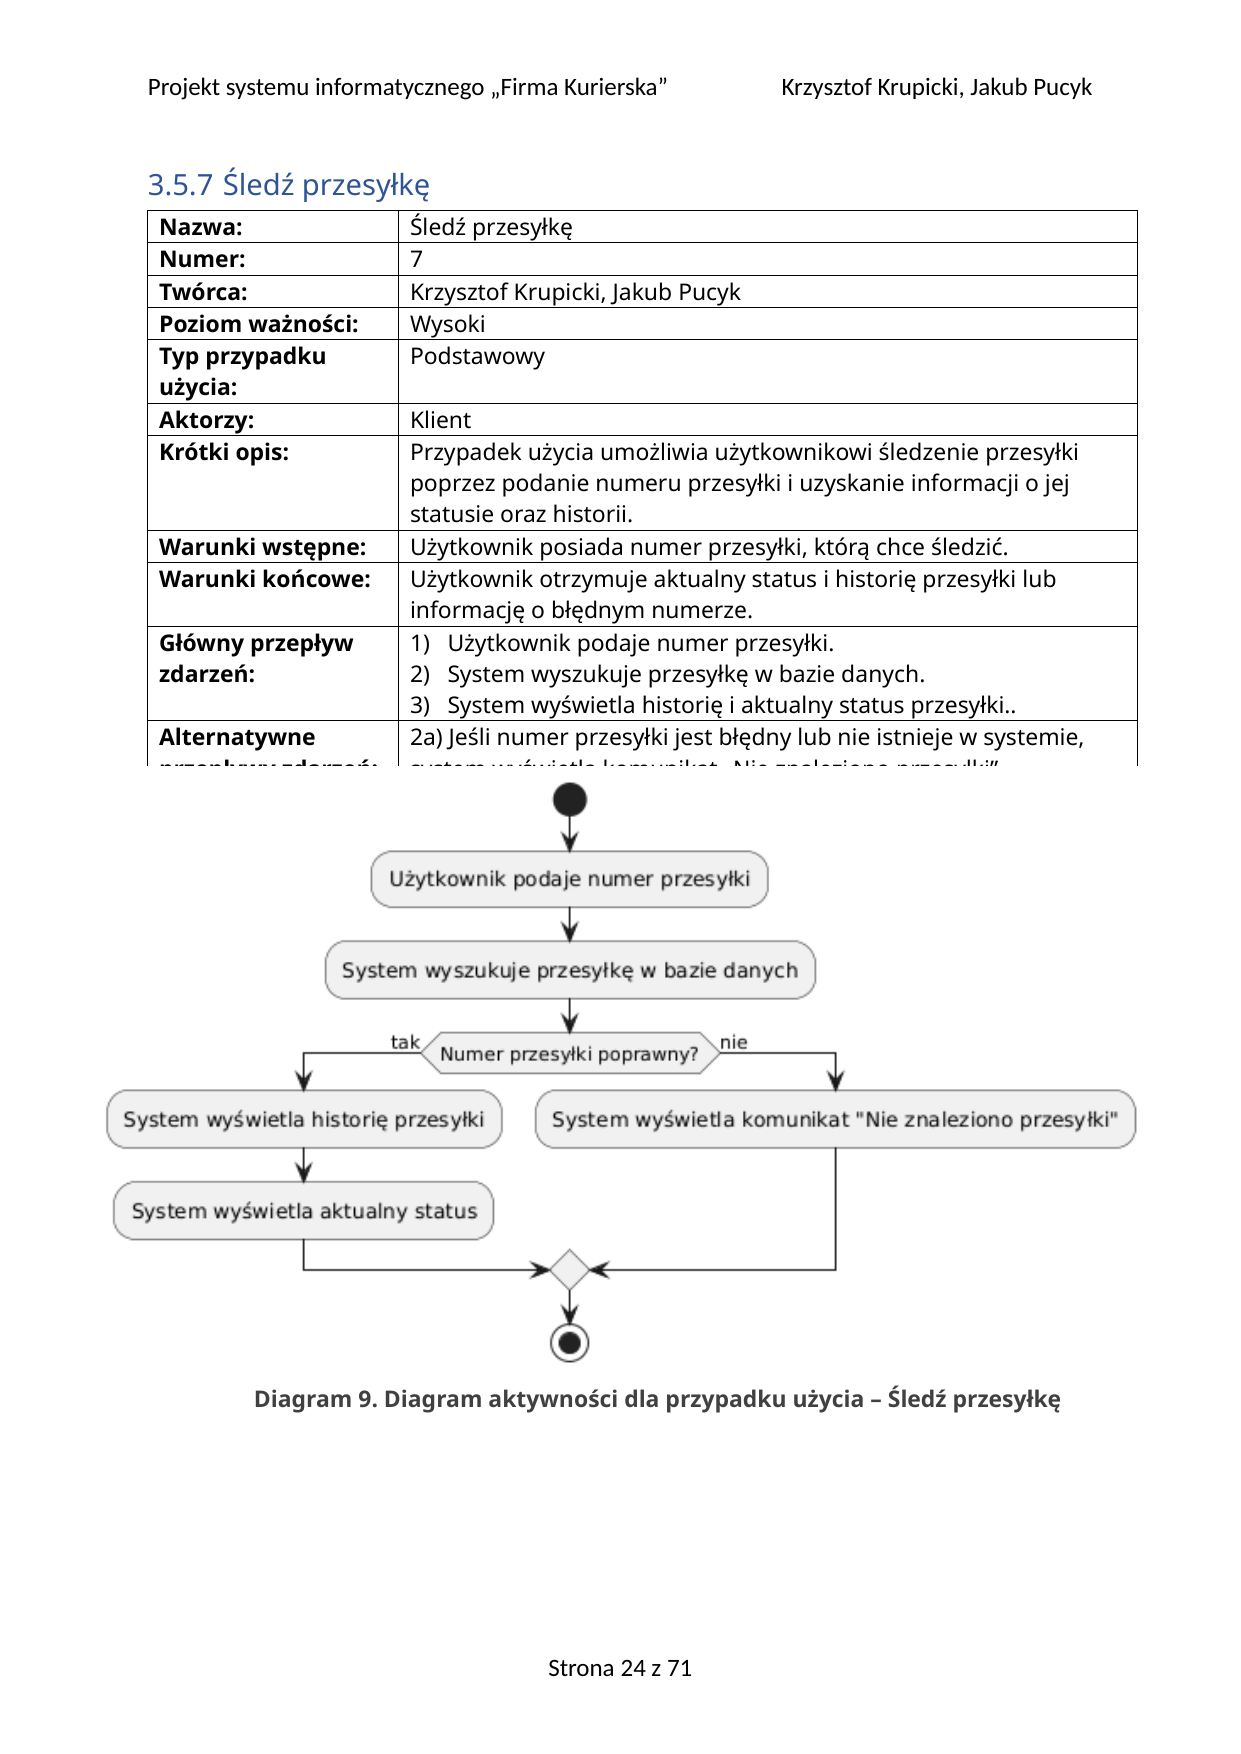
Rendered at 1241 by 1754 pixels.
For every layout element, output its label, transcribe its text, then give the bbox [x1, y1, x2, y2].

table_cell 2a) Jeśli numer przesyłki jest błędny lub nie istnieje w systemie, system wyświetla komunikat „Nie znaleziono przesyłki”. [399, 721, 1137, 766]
table_cell Podstawowy [399, 340, 1137, 403]
picture [88, 766, 1152, 1378]
subtitle Śledź przesyłkę [148, 164, 1093, 204]
table_header Śledź przesyłkę [399, 211, 1137, 242]
list Diagram 9. Diagram aktywności dla przypadku użycia – Śledź przesyłkę [223, 1378, 1093, 1414]
table_cell Twórca: [148, 276, 398, 307]
table_cell Krzysztof Krupicki, Jakub Pucyk [399, 276, 1137, 307]
table_cell Przypadek użycia umożliwia użytkownikowi śledzenie przesyłki poprzez podanie numeru przesyłki i uzyskanie informacji o jej statusie oraz historii. [399, 436, 1137, 530]
table_cell Typ przypadku użycia: [148, 340, 398, 403]
table_cell Użytkownik otrzymuje aktualny status i historię przesyłki lub informację o błędnym numerze. [399, 563, 1137, 626]
table_header Nazwa: [148, 211, 398, 242]
table_cell Numer: [148, 243, 398, 274]
table_cell Użytkownik posiada numer przesyłki, którą chce śledzić. [399, 531, 1137, 562]
table_cell Wysoki [399, 308, 1137, 339]
table_cell Warunki wstępne: [148, 531, 398, 562]
table_cell Klient [399, 404, 1137, 435]
table_cell Główny przepływ zdarzeń: [148, 627, 398, 720]
table_cell Warunki końcowe: [148, 563, 398, 626]
table_cell Poziom ważności: [148, 308, 398, 339]
table_cell Krótki opis: [148, 436, 398, 530]
table_cell Aktorzy: [148, 404, 398, 435]
table_cell Alternatywne przepływy zdarzeń: [148, 721, 398, 766]
table_cell Użytkownik podaje numer przesyłki. System wyszukuje przesyłkę w bazie danych. System wyświetla historię i aktualny status przesyłki.. [399, 627, 1137, 720]
table_cell 7 [399, 243, 1137, 274]
